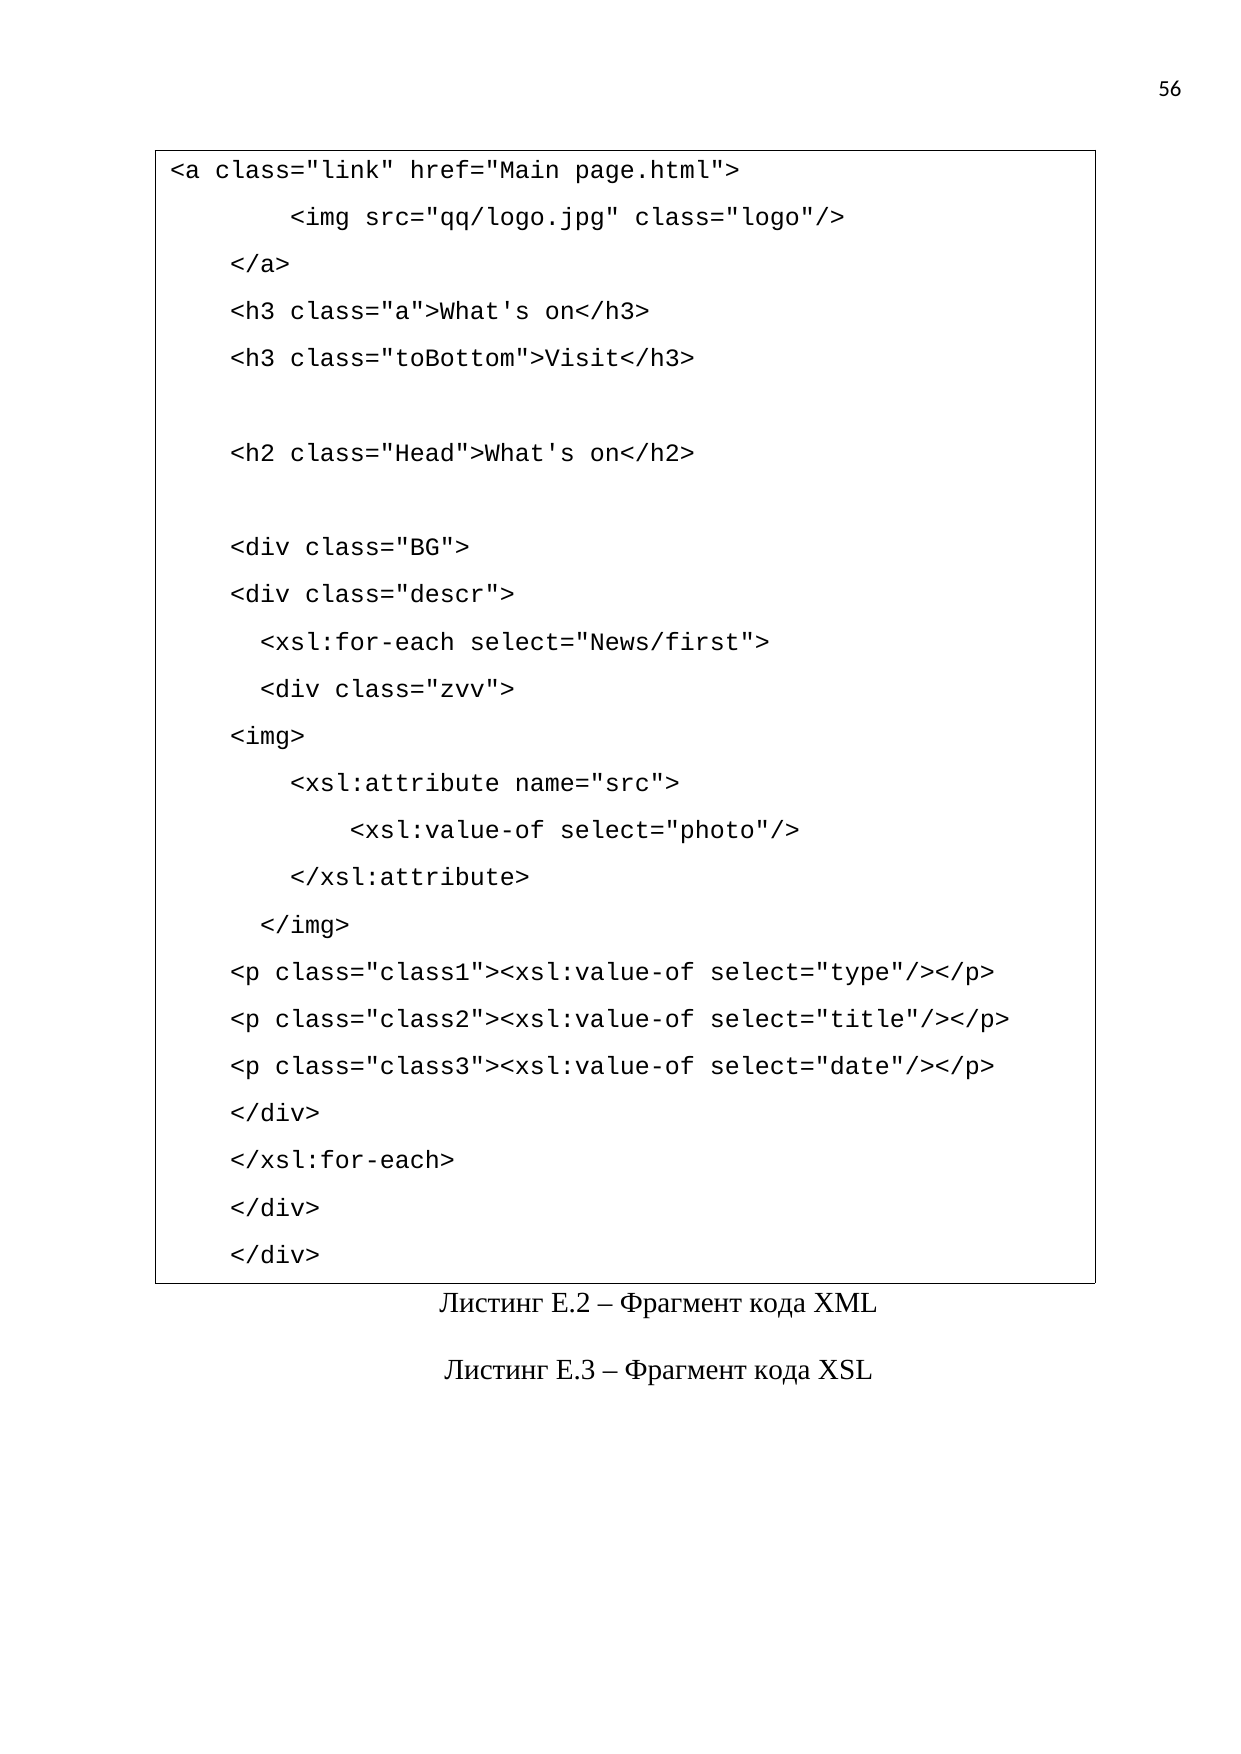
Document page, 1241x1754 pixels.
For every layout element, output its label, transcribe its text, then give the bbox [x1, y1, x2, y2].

text Листинг Е.3 – Фрагмент кода XSL [62, 1352, 1181, 1386]
text Листинг Е.2 – Фрагмент кода XML [62, 1285, 1181, 1319]
